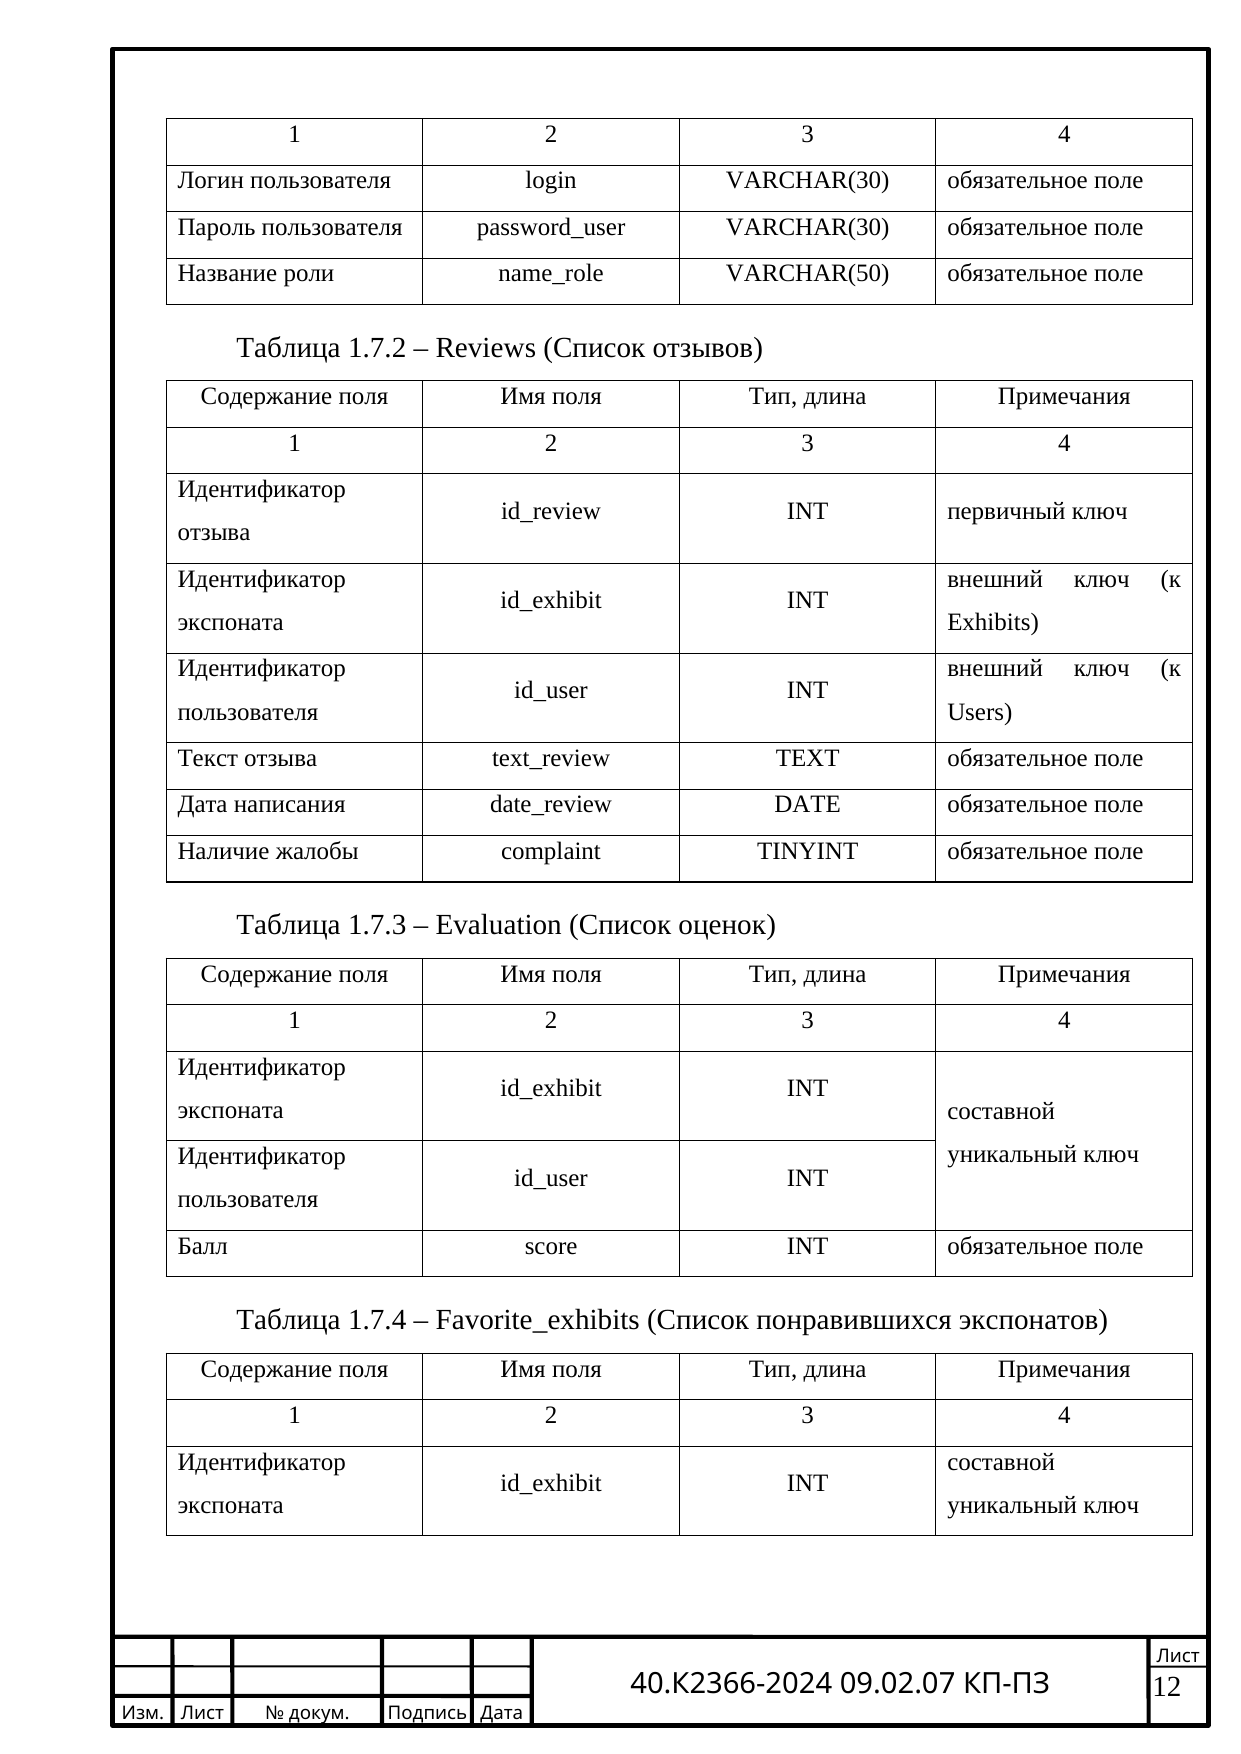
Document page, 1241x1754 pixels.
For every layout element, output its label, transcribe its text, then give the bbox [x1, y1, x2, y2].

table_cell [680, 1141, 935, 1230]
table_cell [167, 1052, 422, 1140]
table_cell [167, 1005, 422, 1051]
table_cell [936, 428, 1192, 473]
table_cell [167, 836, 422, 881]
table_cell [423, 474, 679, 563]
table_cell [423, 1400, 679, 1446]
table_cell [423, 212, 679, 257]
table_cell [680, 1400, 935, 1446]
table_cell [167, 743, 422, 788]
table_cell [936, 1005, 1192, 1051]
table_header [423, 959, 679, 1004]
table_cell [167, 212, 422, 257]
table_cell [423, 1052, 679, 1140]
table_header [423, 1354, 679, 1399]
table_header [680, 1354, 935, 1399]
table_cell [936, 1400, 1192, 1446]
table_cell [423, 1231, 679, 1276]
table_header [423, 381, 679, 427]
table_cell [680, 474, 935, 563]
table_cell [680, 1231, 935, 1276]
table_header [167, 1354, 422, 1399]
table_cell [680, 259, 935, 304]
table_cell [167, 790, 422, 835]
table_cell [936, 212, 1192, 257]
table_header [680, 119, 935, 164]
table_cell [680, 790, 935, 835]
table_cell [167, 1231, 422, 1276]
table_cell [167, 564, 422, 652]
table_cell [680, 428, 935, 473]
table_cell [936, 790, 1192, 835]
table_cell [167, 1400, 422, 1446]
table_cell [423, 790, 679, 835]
text Таблица 1.7.4 – Favorite_exhibits (Список понравившихся экспонатов) [177, 1302, 1181, 1336]
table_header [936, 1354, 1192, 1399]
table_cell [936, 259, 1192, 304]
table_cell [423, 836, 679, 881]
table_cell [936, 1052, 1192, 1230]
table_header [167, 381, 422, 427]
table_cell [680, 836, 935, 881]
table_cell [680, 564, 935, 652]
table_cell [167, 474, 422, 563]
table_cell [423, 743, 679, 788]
text Таблица 1.7.2 – Reviews (Список отзывов) [177, 330, 1181, 363]
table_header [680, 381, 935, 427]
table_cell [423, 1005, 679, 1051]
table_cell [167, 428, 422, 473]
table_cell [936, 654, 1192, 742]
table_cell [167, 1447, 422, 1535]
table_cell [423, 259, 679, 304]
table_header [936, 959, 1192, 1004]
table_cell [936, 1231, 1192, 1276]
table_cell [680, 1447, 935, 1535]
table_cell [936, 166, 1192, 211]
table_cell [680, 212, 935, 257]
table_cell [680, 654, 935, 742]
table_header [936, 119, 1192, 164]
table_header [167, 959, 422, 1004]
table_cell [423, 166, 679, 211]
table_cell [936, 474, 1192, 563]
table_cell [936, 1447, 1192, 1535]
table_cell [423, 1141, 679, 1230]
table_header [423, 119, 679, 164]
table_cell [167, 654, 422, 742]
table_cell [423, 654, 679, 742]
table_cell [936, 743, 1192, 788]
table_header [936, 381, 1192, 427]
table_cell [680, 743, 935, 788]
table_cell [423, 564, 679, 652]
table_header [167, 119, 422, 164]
text Таблица 1.7.3 – Evaluation (Список оценок) [177, 907, 1181, 941]
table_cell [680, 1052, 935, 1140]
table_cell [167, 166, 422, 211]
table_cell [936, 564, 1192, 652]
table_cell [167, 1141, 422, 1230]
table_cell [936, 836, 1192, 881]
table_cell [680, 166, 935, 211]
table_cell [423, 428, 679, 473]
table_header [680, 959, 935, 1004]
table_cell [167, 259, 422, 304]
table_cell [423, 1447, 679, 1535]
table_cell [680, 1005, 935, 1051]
